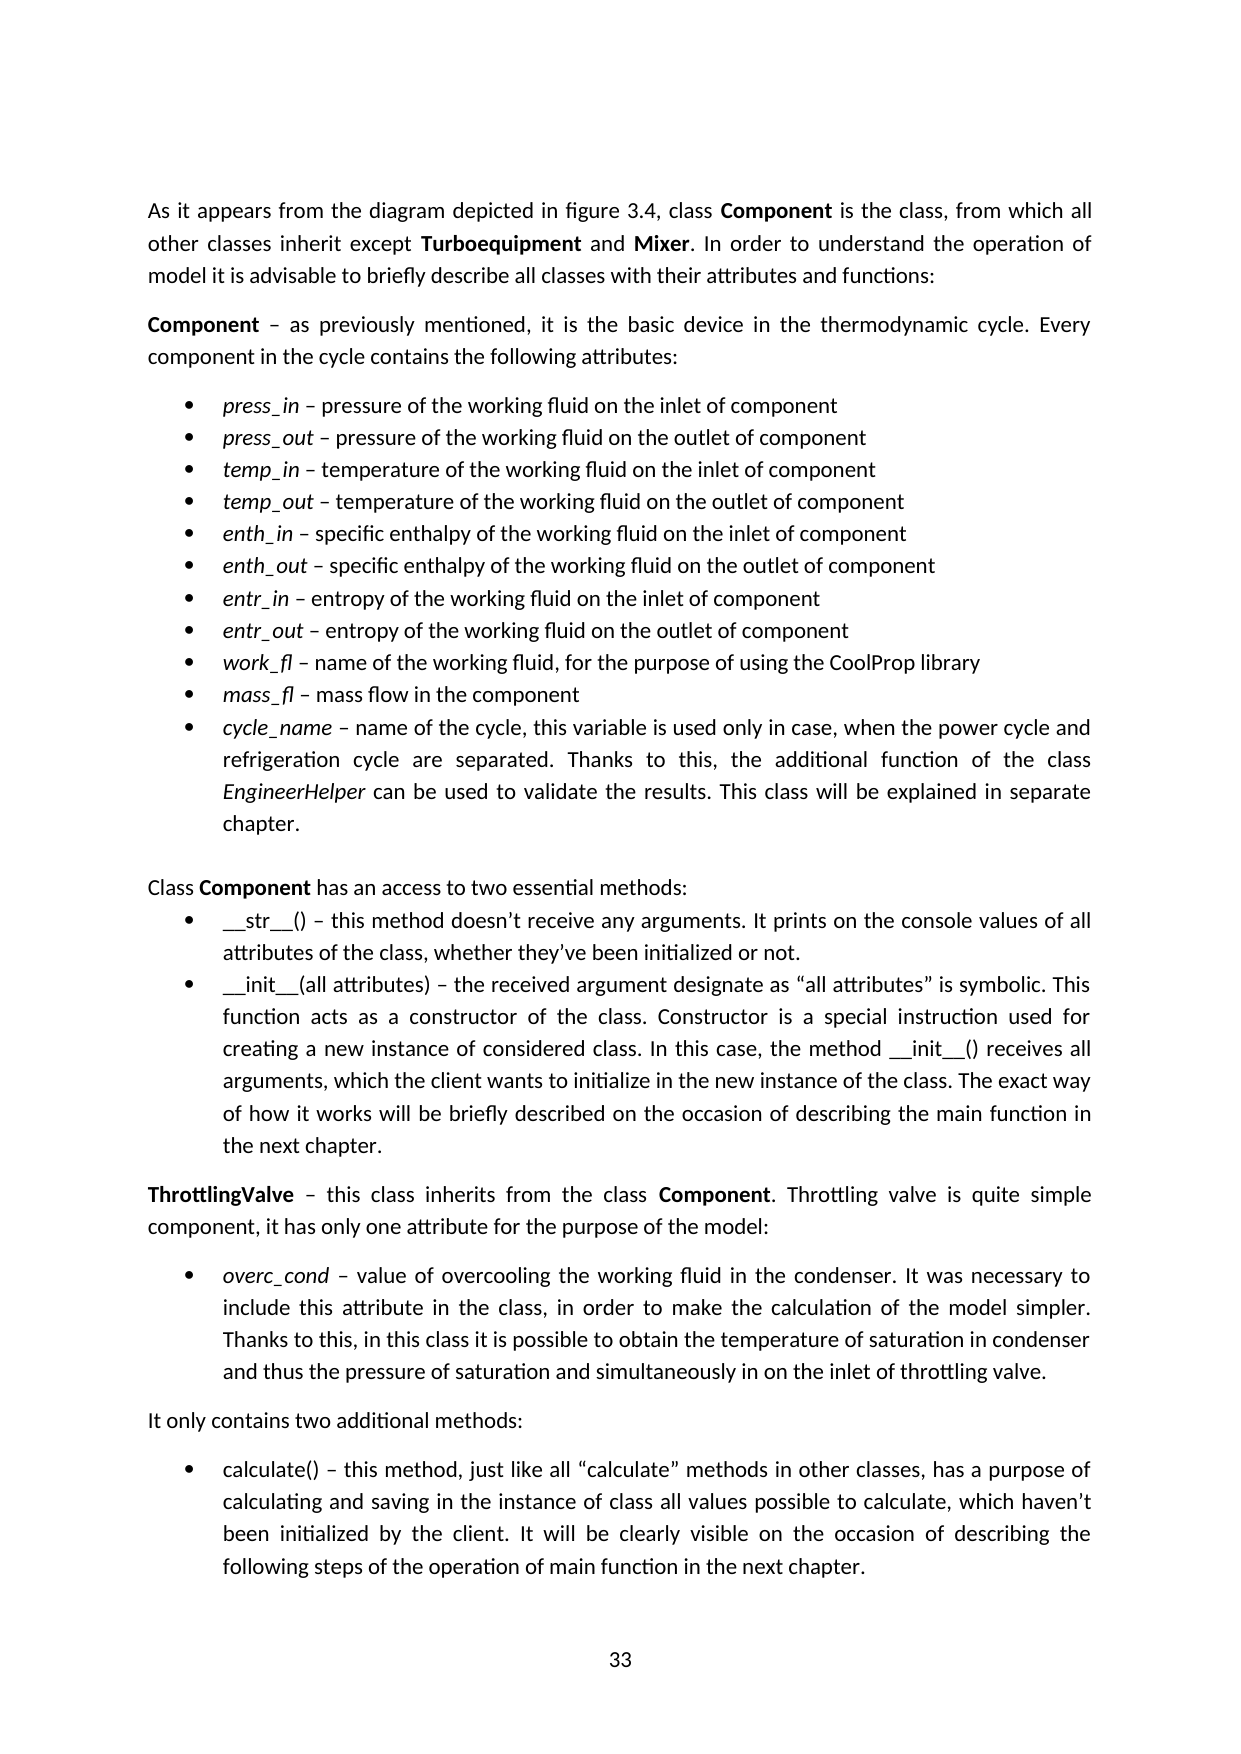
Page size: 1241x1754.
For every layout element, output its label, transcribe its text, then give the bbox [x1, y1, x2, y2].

list mass_fl – mass flow in the component [185, 680, 1093, 708]
list temp_in – temperature of the working fluid on the inlet of component [185, 455, 1093, 483]
text As it appears from the diagram depicted in figure 3.4, class Component is the class, from which all other classes inherit except Turboequipment and Mixer. In order to understand the operation of model it is advisable to briefly describe all classes with their attributes and functions: [148, 196, 1093, 289]
list entr_out – entropy of the working fluid on the outlet of component [185, 616, 1093, 644]
list calculate() – this method, just like all “calculate” methods in other classes, has a purpose of calculating and saving in the instance of class all values possible to calculate, which haven’t been initialized by the client. It will be clearly visible on the occasion of describing the following steps of the operation of main function in the next chapter. [185, 1455, 1093, 1580]
list enth_out – specific enthalpy of the working fluid on the outlet of component [185, 552, 1093, 580]
text ThrottlingValve – this class inherits from the class Component. Throttling valve is quite simple component, it has only one attribute for the purpose of the model: [148, 1180, 1093, 1240]
list __str__() – this method doesn’t receive any arguments. It prints on the console values of all attributes of the class, whether they’ve been initialized or not. [185, 906, 1093, 966]
list temp_out – temperature of the working fluid on the outlet of component [185, 487, 1093, 515]
text It only contains two additional methods: [148, 1406, 1093, 1434]
list cycle_name – name of the cycle, this variable is used only in case, when the power cycle and refrigeration cycle are separated. Thanks to this, the additional function of the class EngineerHelper can be used to validate the results. This class will be explained in separate chapter. [185, 713, 1093, 837]
text Component – as previously mentioned, it is the basic device in the thermodynamic cycle. Every component in the cycle contains the following attributes: [148, 310, 1093, 370]
list __init__(all attributes) – the received argument designate as “all attributes” is symbolic. This function acts as a constructor of the class. Constructor is a special instruction used for creating a new instance of considered class. In this case, the method __init__() receives all arguments, which the client wants to initialize in the new instance of the class. The exact way of how it works will be briefly described on the occasion of describing the main function in the next chapter. [185, 970, 1093, 1159]
list overc_cond – value of overcooling the working fluid in the condenser. It was necessary to include this attribute in the class, in order to make the calculation of the model simpler. Thanks to this, in this class it is possible to obtain the temperature of saturation in condenser and thus the pressure of saturation and simultaneously in on the inlet of throttling valve. [185, 1261, 1093, 1386]
list enth_in – specific enthalpy of the working fluid on the inlet of component [185, 519, 1093, 547]
list work_fl – name of the working fluid, for the purpose of using the CoolProp library [185, 648, 1093, 676]
list press_in – pressure of the working fluid on the inlet of component [185, 391, 1093, 419]
list entr_in – entropy of the working fluid on the inlet of component [185, 584, 1093, 612]
list Class Component has an access to two essential methods: [148, 873, 1093, 902]
list press_out – pressure of the working fluid on the outlet of component [185, 423, 1093, 451]
